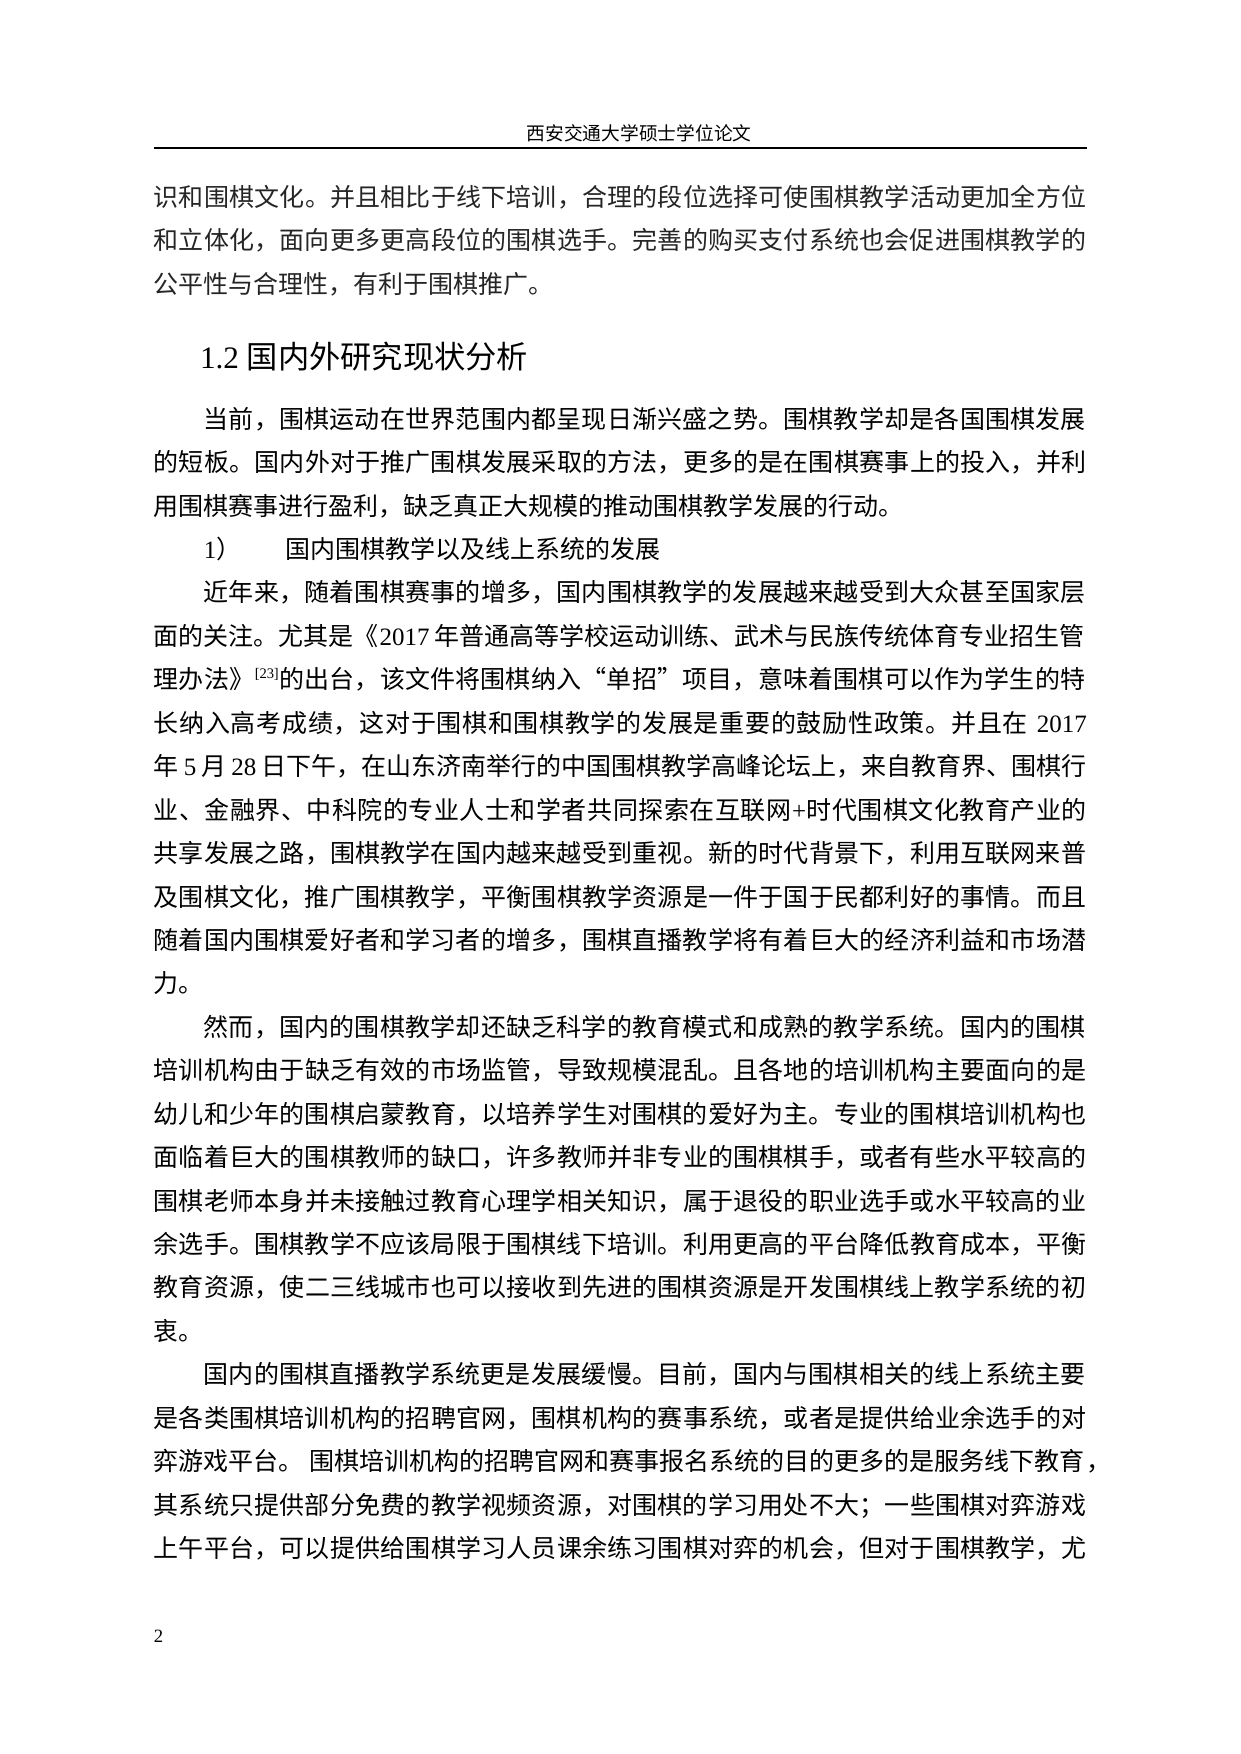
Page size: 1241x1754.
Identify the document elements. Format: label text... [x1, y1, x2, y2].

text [153, 177, 1087, 300]
subtitle 国内外研究现状分析 [200, 332, 1087, 378]
text 近年来，随着围棋赛事的增多，国内围棋教学的发展越来越受到大众甚至国家层面的关注。尤其是《2017年普通高等学校运动训练、武术与民族传统体育专业招生管理办法》[23]的出台，该文件将围棋纳入“单招”项目，意味着围棋可以作为学生的特长纳入高考成绩，这对于围棋和围棋教学的发展是重要的鼓励性政策。并且在2017年5月28日下午，在山东济南举行的中国围棋教学高峰论坛上，来自教育界、围棋行业、金融界、中科院的专业人士和学者共同探索在互联网+时代围棋文化教育产业的共享发展之路，围棋教学在国内越来越受到重视。新的时代背景下，利用互联网来普及围棋文化，推广围棋教学，平衡围棋教学资源是一件于国于民都利好的事情。而且随着国内围棋爱好者和学习者的增多，围棋直播教学将有着巨大的经济利益和市场潜力。 [153, 573, 1087, 1000]
text 当前，围棋运动在世界范围内都呈现日渐兴盛之势。围棋教学却是各国围棋发展的短板。国内外对于推广围棋发展采取的方法，更多的是在围棋赛事上的投入，并利用围棋赛事进行盈利，缺乏真正大规模的推动围棋教学发展的行动。 [153, 399, 1087, 522]
list 国内围棋教学以及线上系统的发展 [203, 529, 1087, 566]
text 然而，国内的围棋教学却还缺乏科学的教育模式和成熟的教学系统。国内的围棋培训机构由于缺乏有效的市场监管，导致规模混乱。且各地的培训机构主要面向的是幼儿和少年的围棋启蒙教育，以培养学生对围棋的爱好为主。专业的围棋培训机构也面临着巨大的围棋教师的缺口，许多教师并非专业的围棋棋手，或者有些水平较高的围棋老师本身并未接触过教育心理学相关知识，属于退役的职业选手或水平较高的业余选手。围棋教学不应该局限于围棋线下培训。利用更高的平台降低教育成本，平衡教育资源，使二三线城市也可以接收到先进的围棋资源是开发围棋线上教学系统的初衷。 [153, 1007, 1087, 1348]
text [153, 1355, 1087, 1565]
